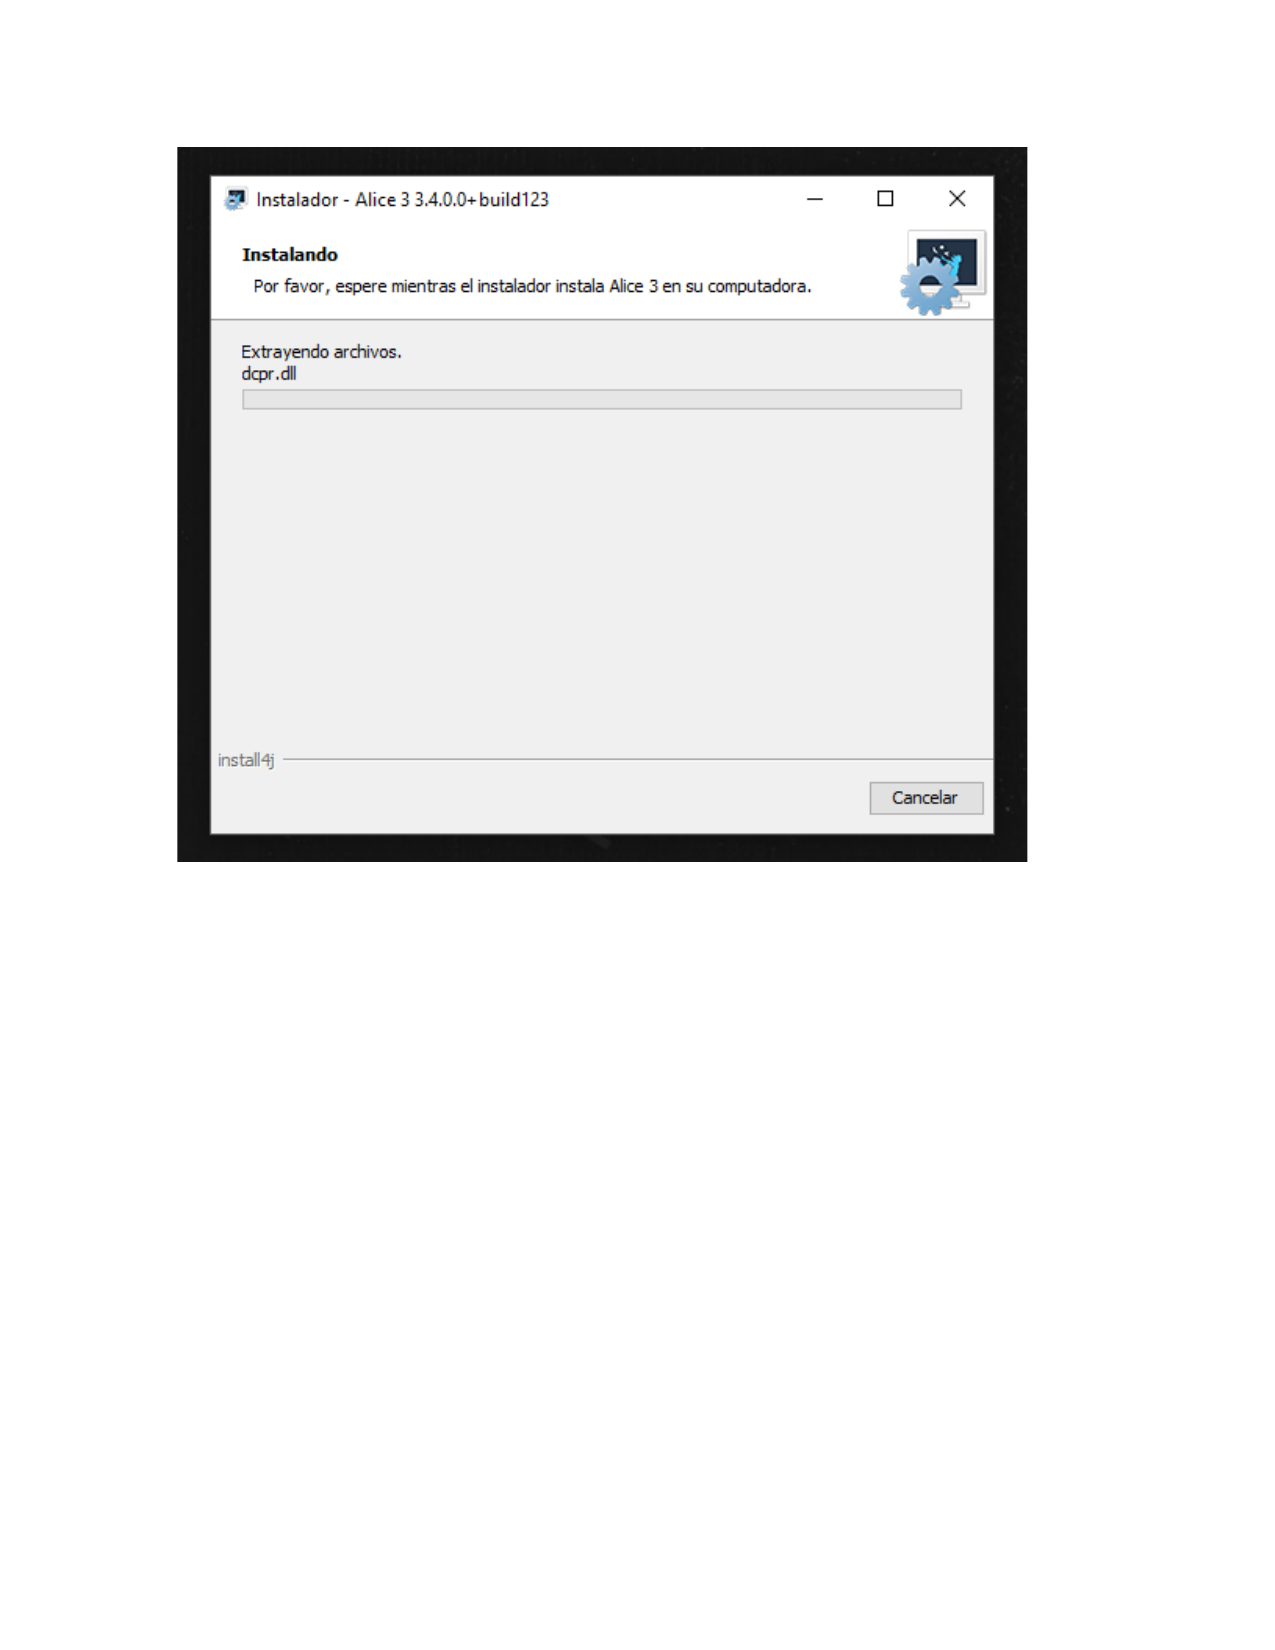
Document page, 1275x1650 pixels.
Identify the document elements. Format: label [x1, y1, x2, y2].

picture [177, 147, 1028, 862]
